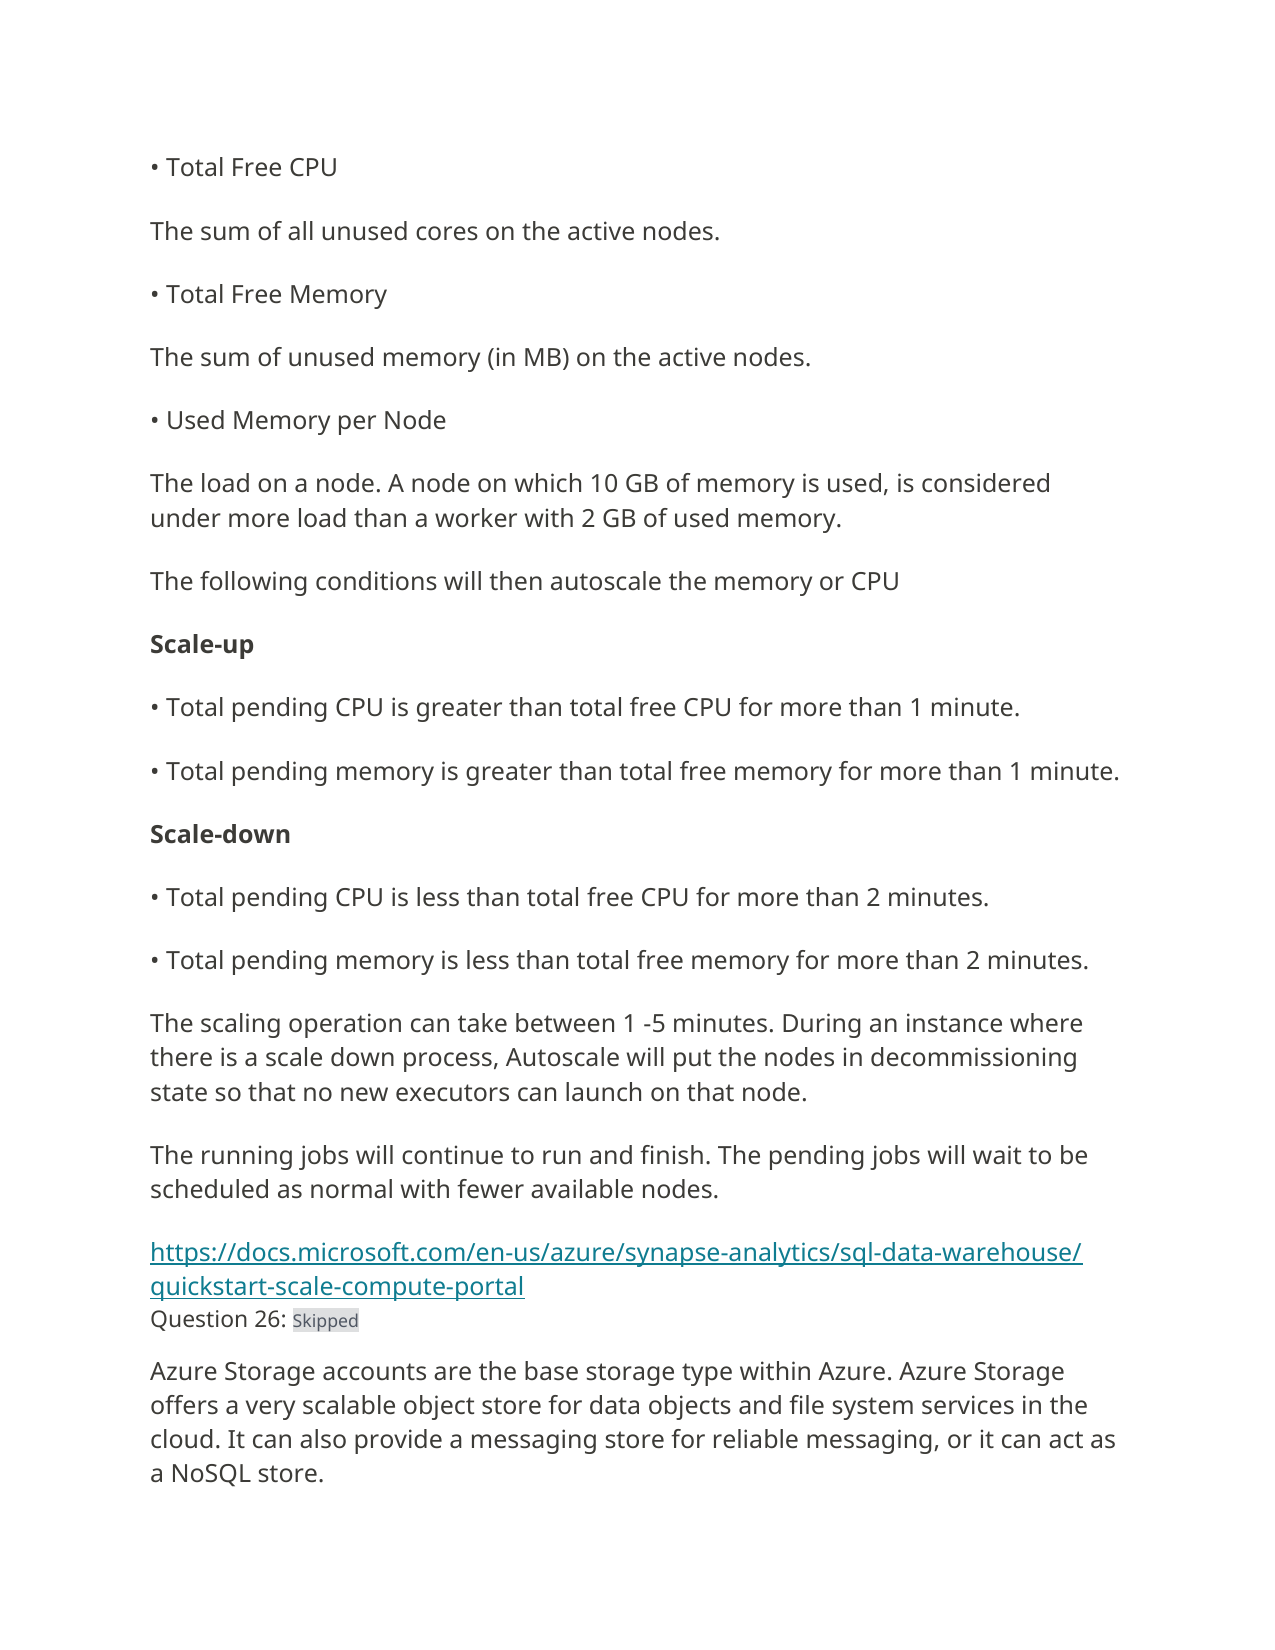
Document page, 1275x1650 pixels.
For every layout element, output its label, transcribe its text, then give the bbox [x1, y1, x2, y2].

text • Total pending memory is greater than total free memory for more than 1 minute. [150, 753, 1125, 787]
text The load on a node. A node on which 10 GB of memory is used, is considered under more load than a worker with 2 GB of used memory. [150, 466, 1125, 534]
text • Total pending CPU is greater than total free CPU for more than 1 minute. [150, 690, 1125, 724]
text https://docs.microsoft.com/en-us/azure/synapse-analytics/sql-data-warehouse/quickstart-scale-compute-portal [150, 1235, 1125, 1303]
text The sum of unused memory (in MB) on the active nodes. [150, 340, 1125, 374]
text • Total Free CPU [150, 150, 1125, 184]
text • Used Memory per Node [150, 403, 1125, 437]
text • Total Free Memory [150, 276, 1125, 311]
text The running jobs will continue to run and finish. The pending jobs will wait to be scheduled as normal with fewer available nodes. [150, 1137, 1125, 1206]
text • Total pending CPU is less than total free CPU for more than 2 minutes. [150, 879, 1125, 914]
text • Total pending memory is less than total free memory for more than 2 minutes. [150, 943, 1125, 977]
text Scale-up [150, 627, 1125, 661]
text The scaling operation can take between 1 -5 minutes. During an instance where there is a scale down process, Autoscale will put the nodes in decommissioning state so that no new executors can launch on that node. [150, 1006, 1125, 1108]
text Scale-down [150, 816, 1125, 850]
text The following conditions will then autoscale the memory or CPU [150, 563, 1125, 597]
text The sum of all unused cores on the active nodes. [150, 213, 1125, 247]
text Azure Storage accounts are the base storage type within Azure. Azure Storage offers a very scalable object store for data objects and file system services in the cloud. It can also provide a messaging store for reliable messaging, or it can act as a NoSQL store. [150, 1353, 1125, 1489]
text Question 26: Skipped [150, 1303, 1125, 1334]
